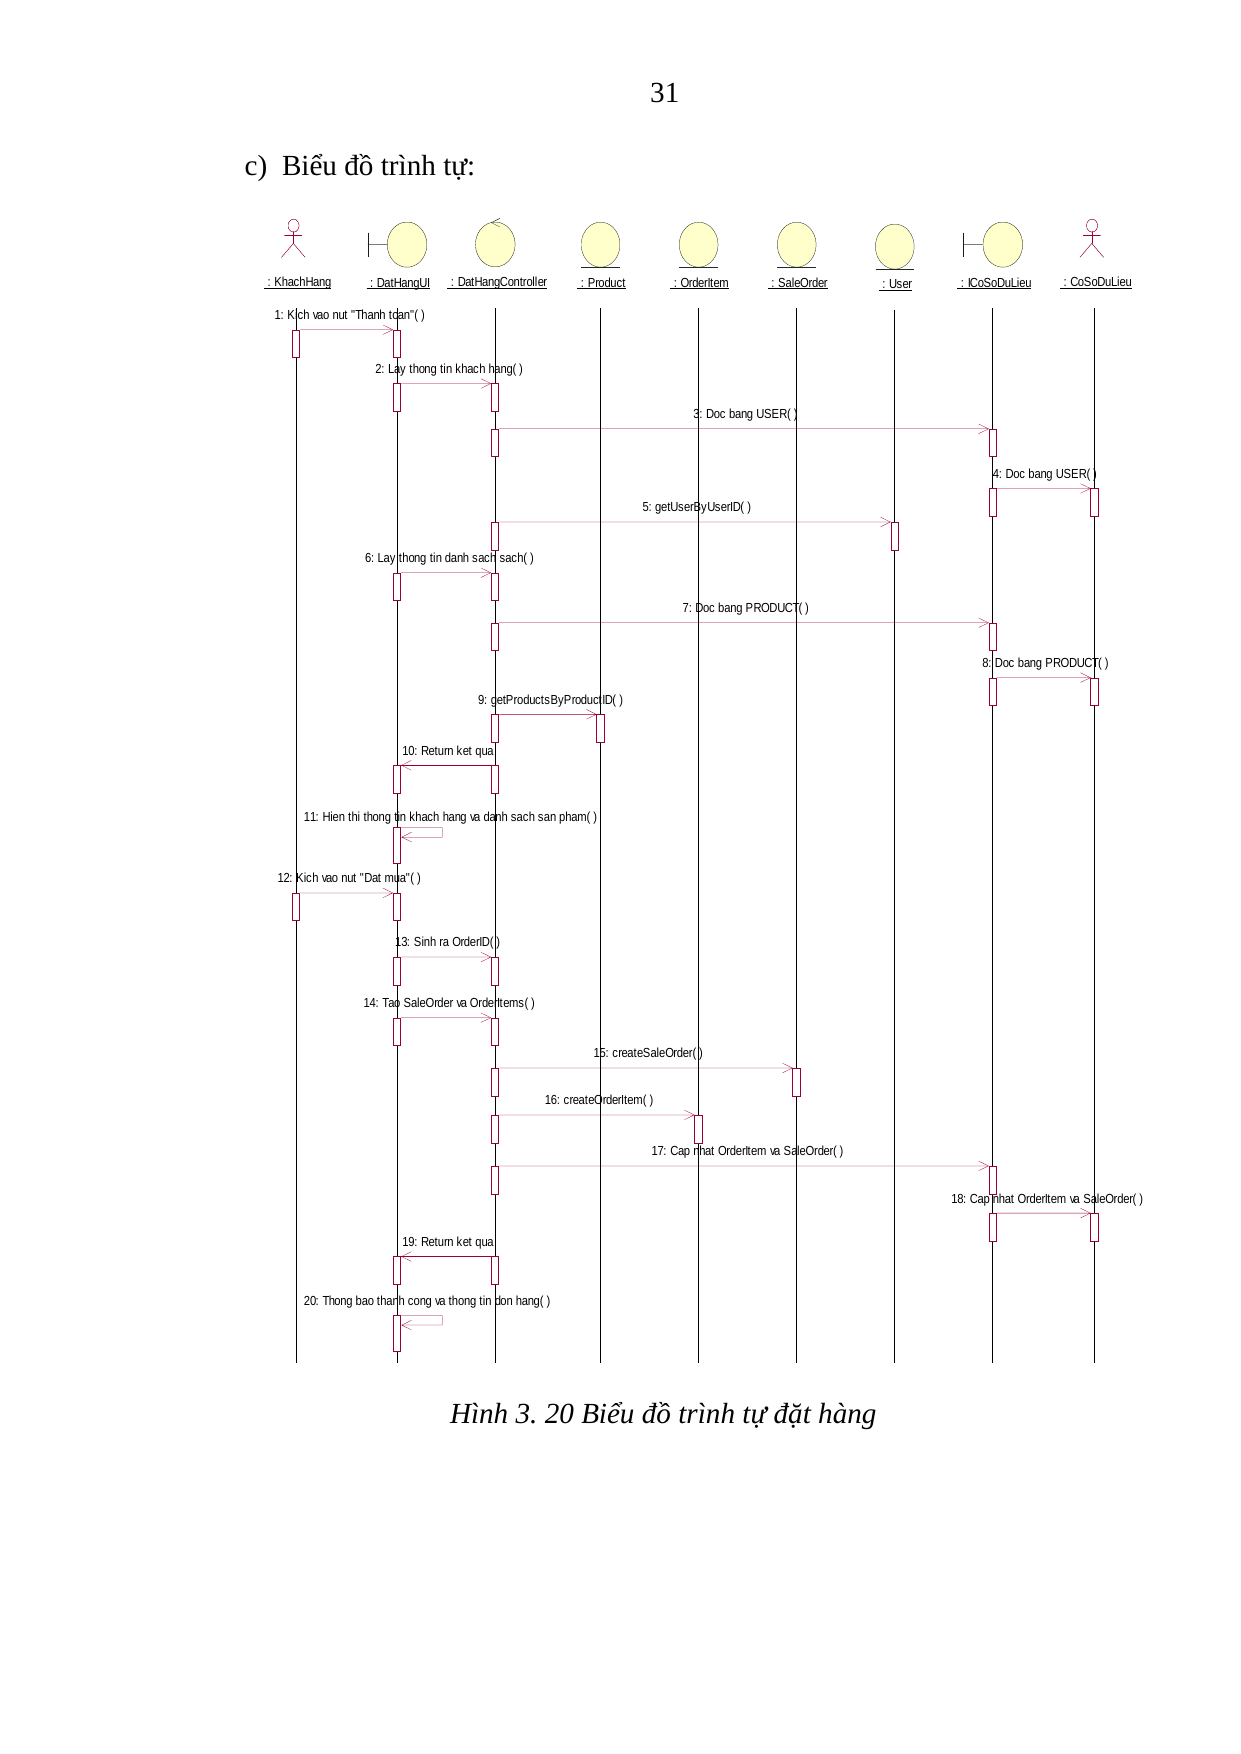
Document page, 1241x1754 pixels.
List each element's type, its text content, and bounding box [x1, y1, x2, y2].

list Biểu đồ trình tự: [244, 148, 1122, 181]
